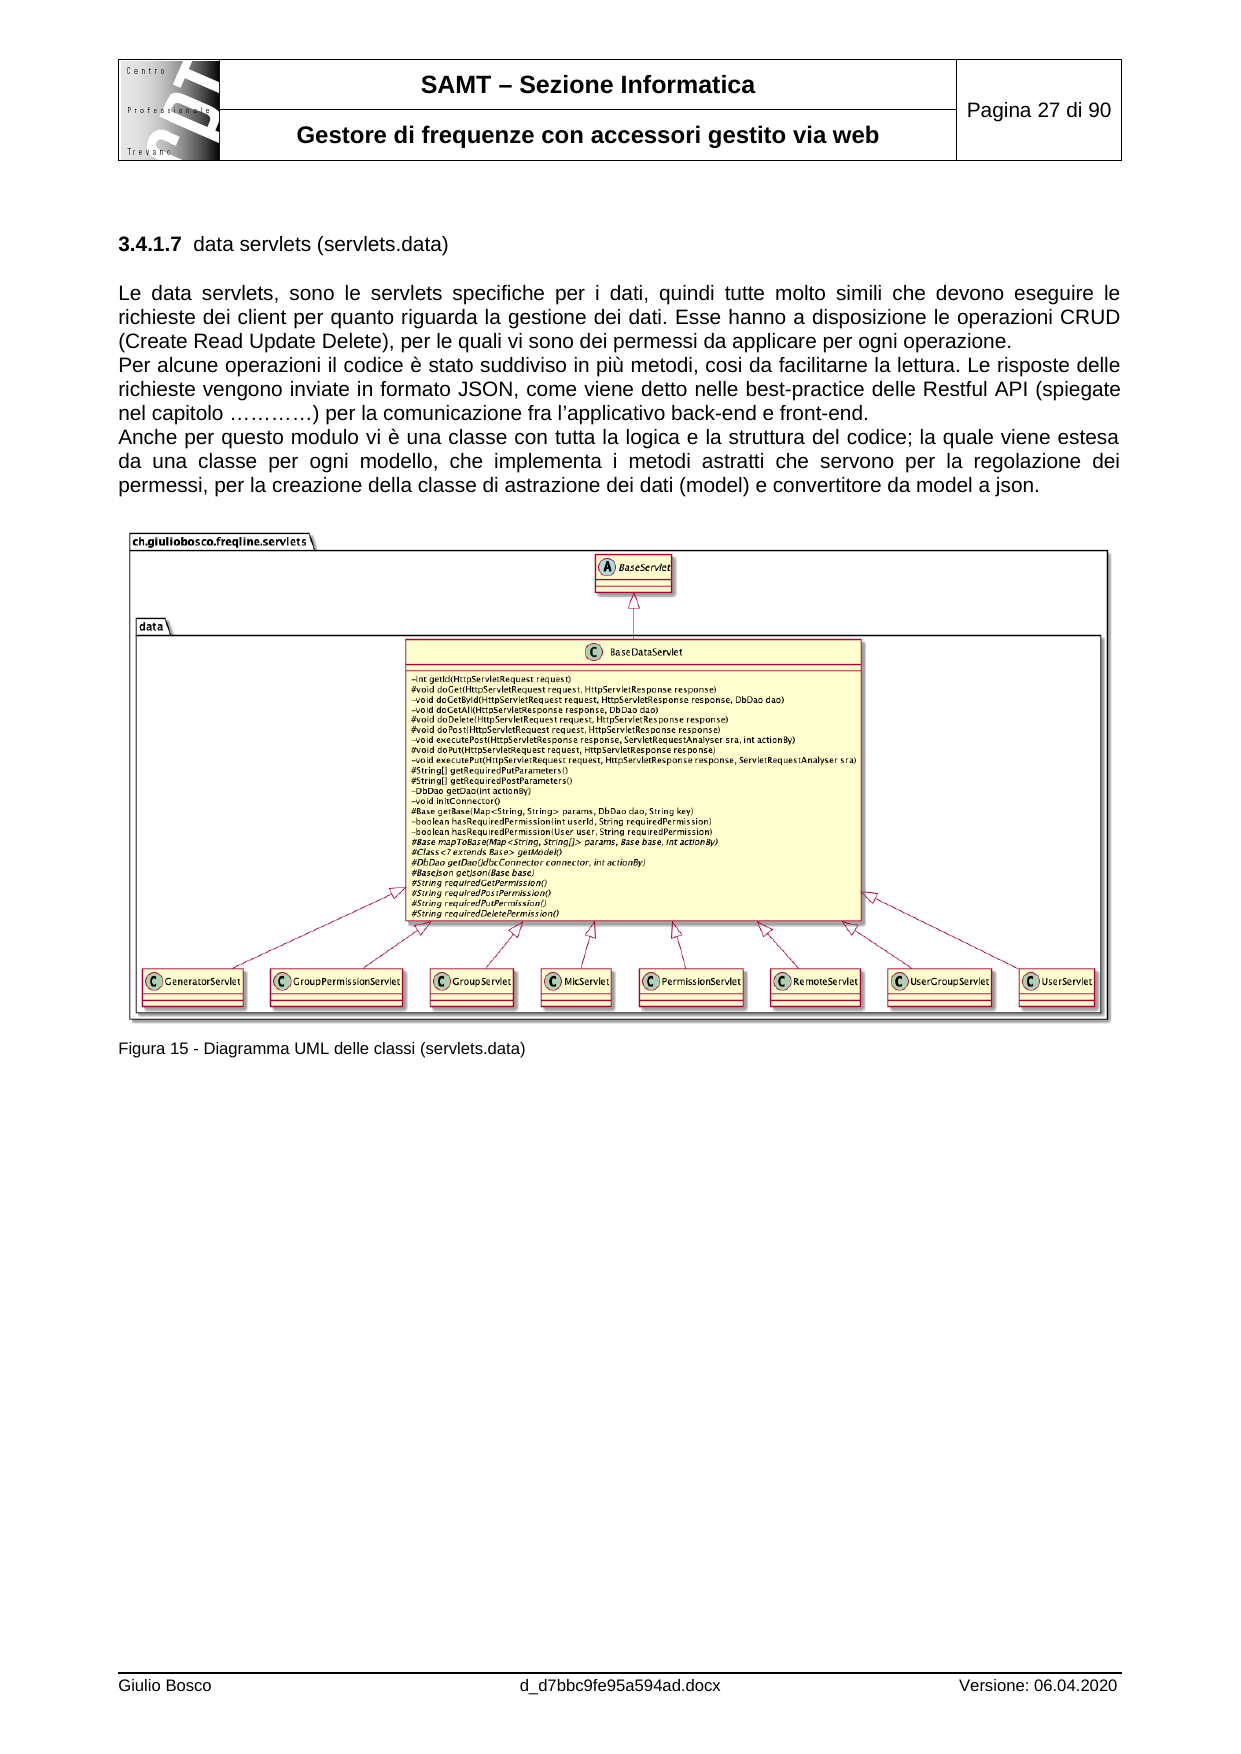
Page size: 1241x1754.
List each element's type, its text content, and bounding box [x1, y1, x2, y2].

picture [118, 520, 1123, 1027]
text Anche per questo modulo vi è una classe con tutta la logica e la struttura del codice; la quale viene estesa da una classe per ogni modello, che implementa i metodi astratti che servono per la regolazione dei permessi, per la creazione della classe di astrazione dei dati (model) e convertitore da model a json. [118, 424, 1122, 496]
text Figura 15 - Diagramma UML delle classi (servlets.data) [118, 1039, 1122, 1058]
text Le data servlets, sono le servlets specifiche per i dati, quindi tutte molto simili che devono eseguire le richieste dei client per quanto riguarda la gestione dei dati. Esse hanno a disposizione le operazioni CRUD (Create Read Update Delete), per le quali vi sono dei permessi da applicare per ogni operazione. [118, 281, 1122, 353]
subtitle data servlets (servlets.data) [118, 232, 1122, 256]
picture [119, 60, 220, 160]
text Per alcune operazioni il codice è stato suddiviso in più metodi, cosi da facilitarne la lettura. Le risposte delle richieste vengono inviate in formato JSON, come viene detto nelle best-practice delle Restful API (spiegate nel capitolo …………) per la comunicazione fra l’applicativo back-end e front-end. [118, 353, 1122, 424]
